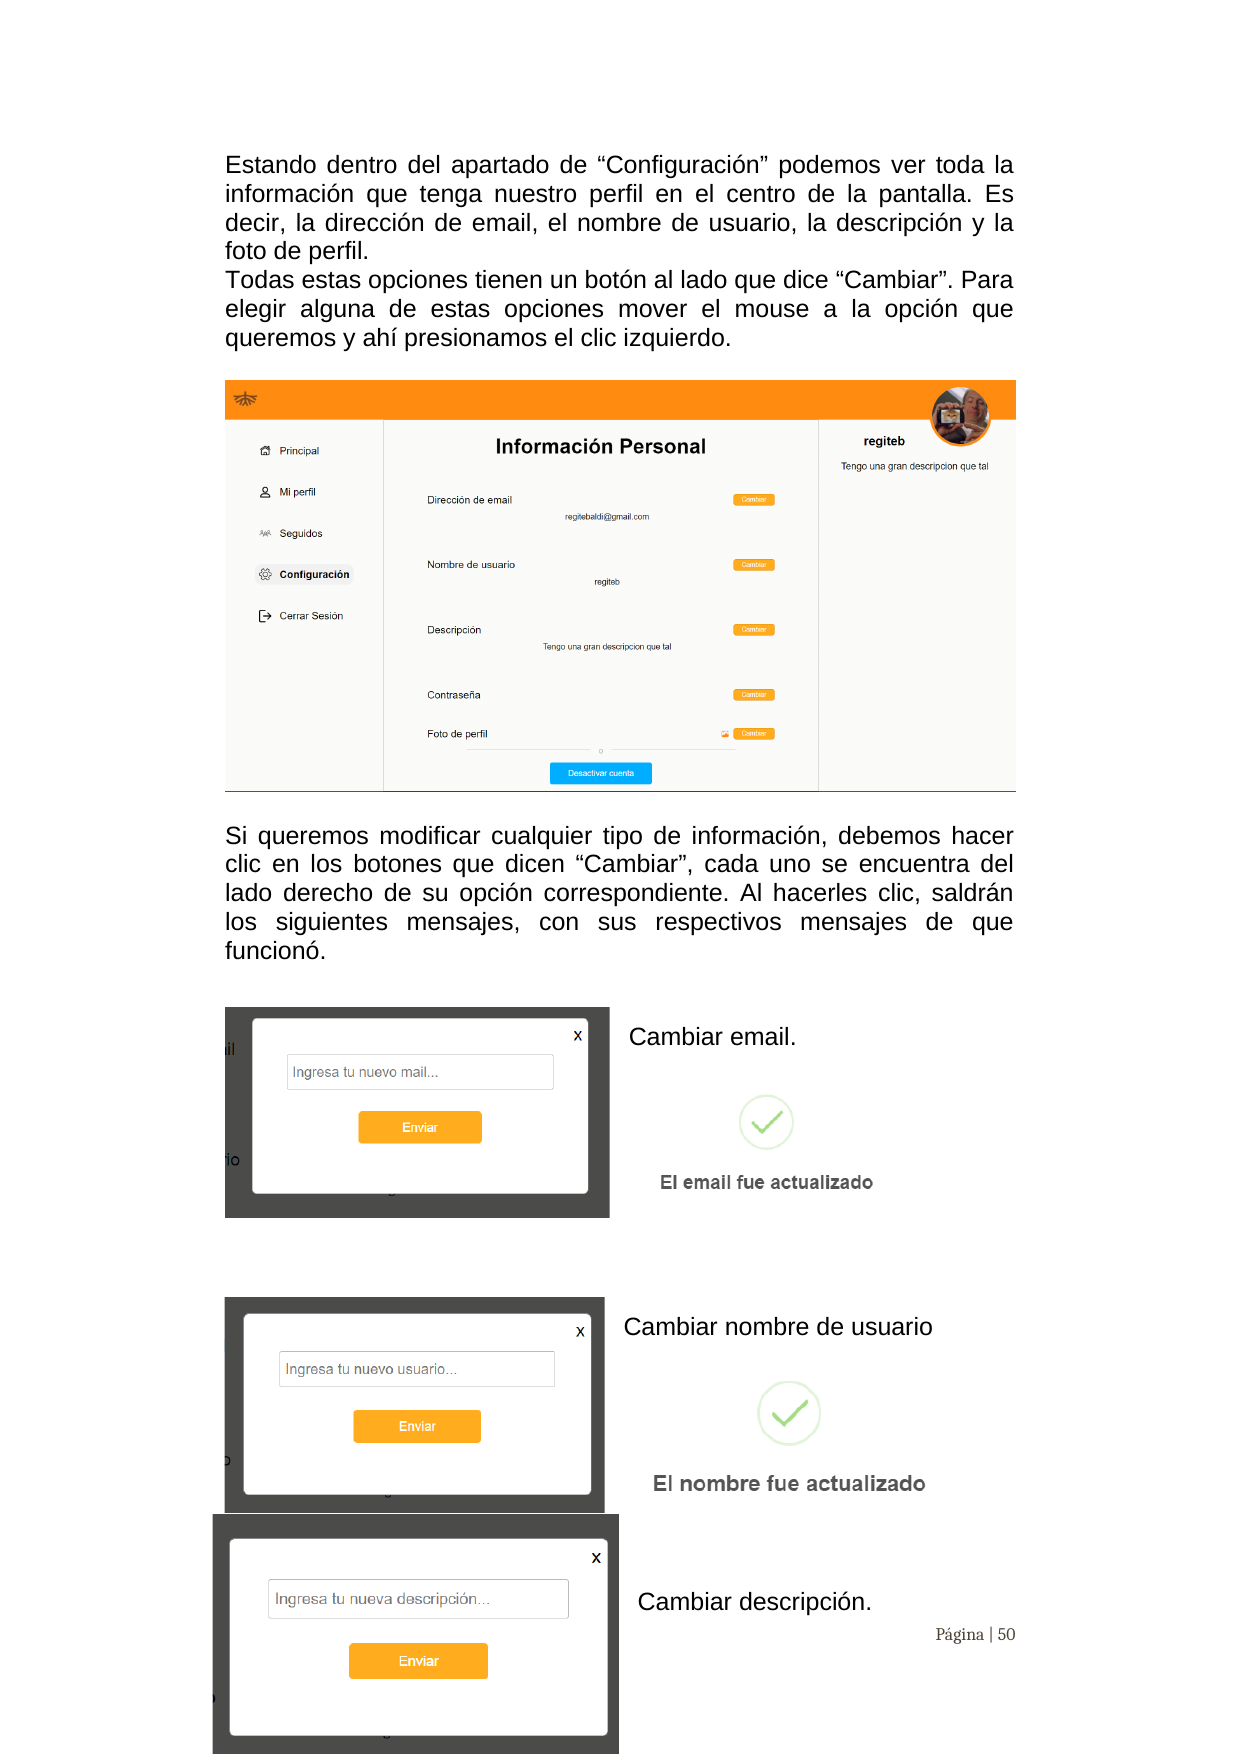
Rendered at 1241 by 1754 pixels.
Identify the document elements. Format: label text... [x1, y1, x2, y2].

picture [623, 1369, 946, 1501]
picture [225, 1007, 610, 1218]
text Cambiar nombre de usuario [605, 1312, 1015, 1340]
text Estando dentro del apartado de “Configuración” podemos ver toda la información que tenga nuestro perfil en el centro de la pantalla. Es decir, la dirección de email, el nombre de usuario, la descripción y la foto de perfil. [225, 150, 1015, 265]
picture [212, 1514, 619, 1754]
text Si queremos modificar cualquier tipo de información, debemos hacer clic en los botones que dicen “Cambiar”, cada uno se encuentra del lado derecho de su opción correspondiente. Al hacerles clic, saldrán los siguientes mensajes, con sus respectivos mensajes de que funcionó. [225, 821, 1015, 964]
picture [224, 1297, 605, 1513]
picture [628, 1079, 904, 1197]
picture [225, 380, 1016, 792]
text Cambiar email. [610, 1022, 1015, 1051]
text Cambiar descripción. [619, 1587, 1015, 1615]
text Todas estas opciones tienen un botón al lado que dice “Cambiar”. Para elegir alguna de estas opciones mover el mouse a la opción que queremos y ahí presionamos el clic izquierdo. [225, 265, 1015, 351]
